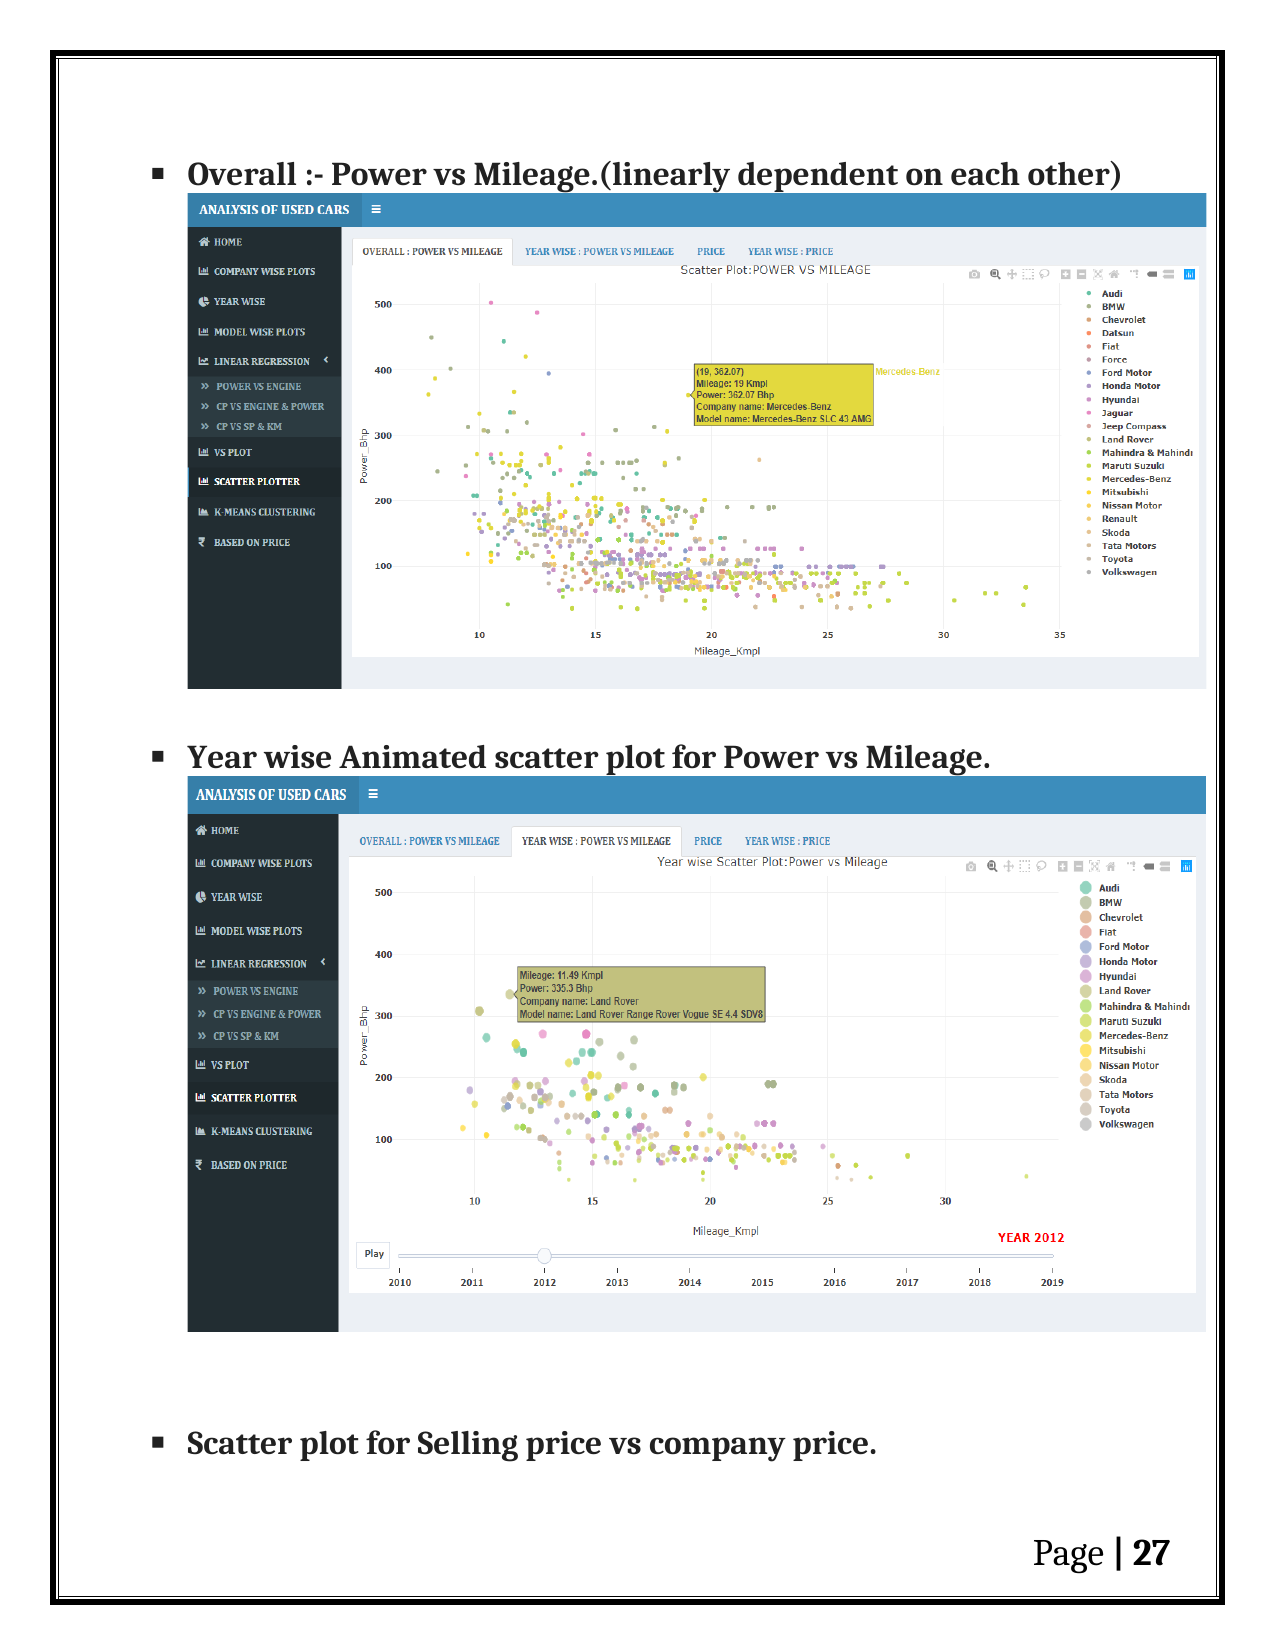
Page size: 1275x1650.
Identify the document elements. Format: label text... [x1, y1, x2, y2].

list Overall :- Power vs Mileage.(linearly dependent on each other) [150, 150, 1170, 194]
picture [187, 776, 1207, 1332]
list Year wise Animated scatter plot for Power vs Mileage. [150, 733, 1170, 777]
picture [187, 193, 1207, 689]
list Scatter plot for Selling price vs company price. [150, 1419, 1170, 1462]
